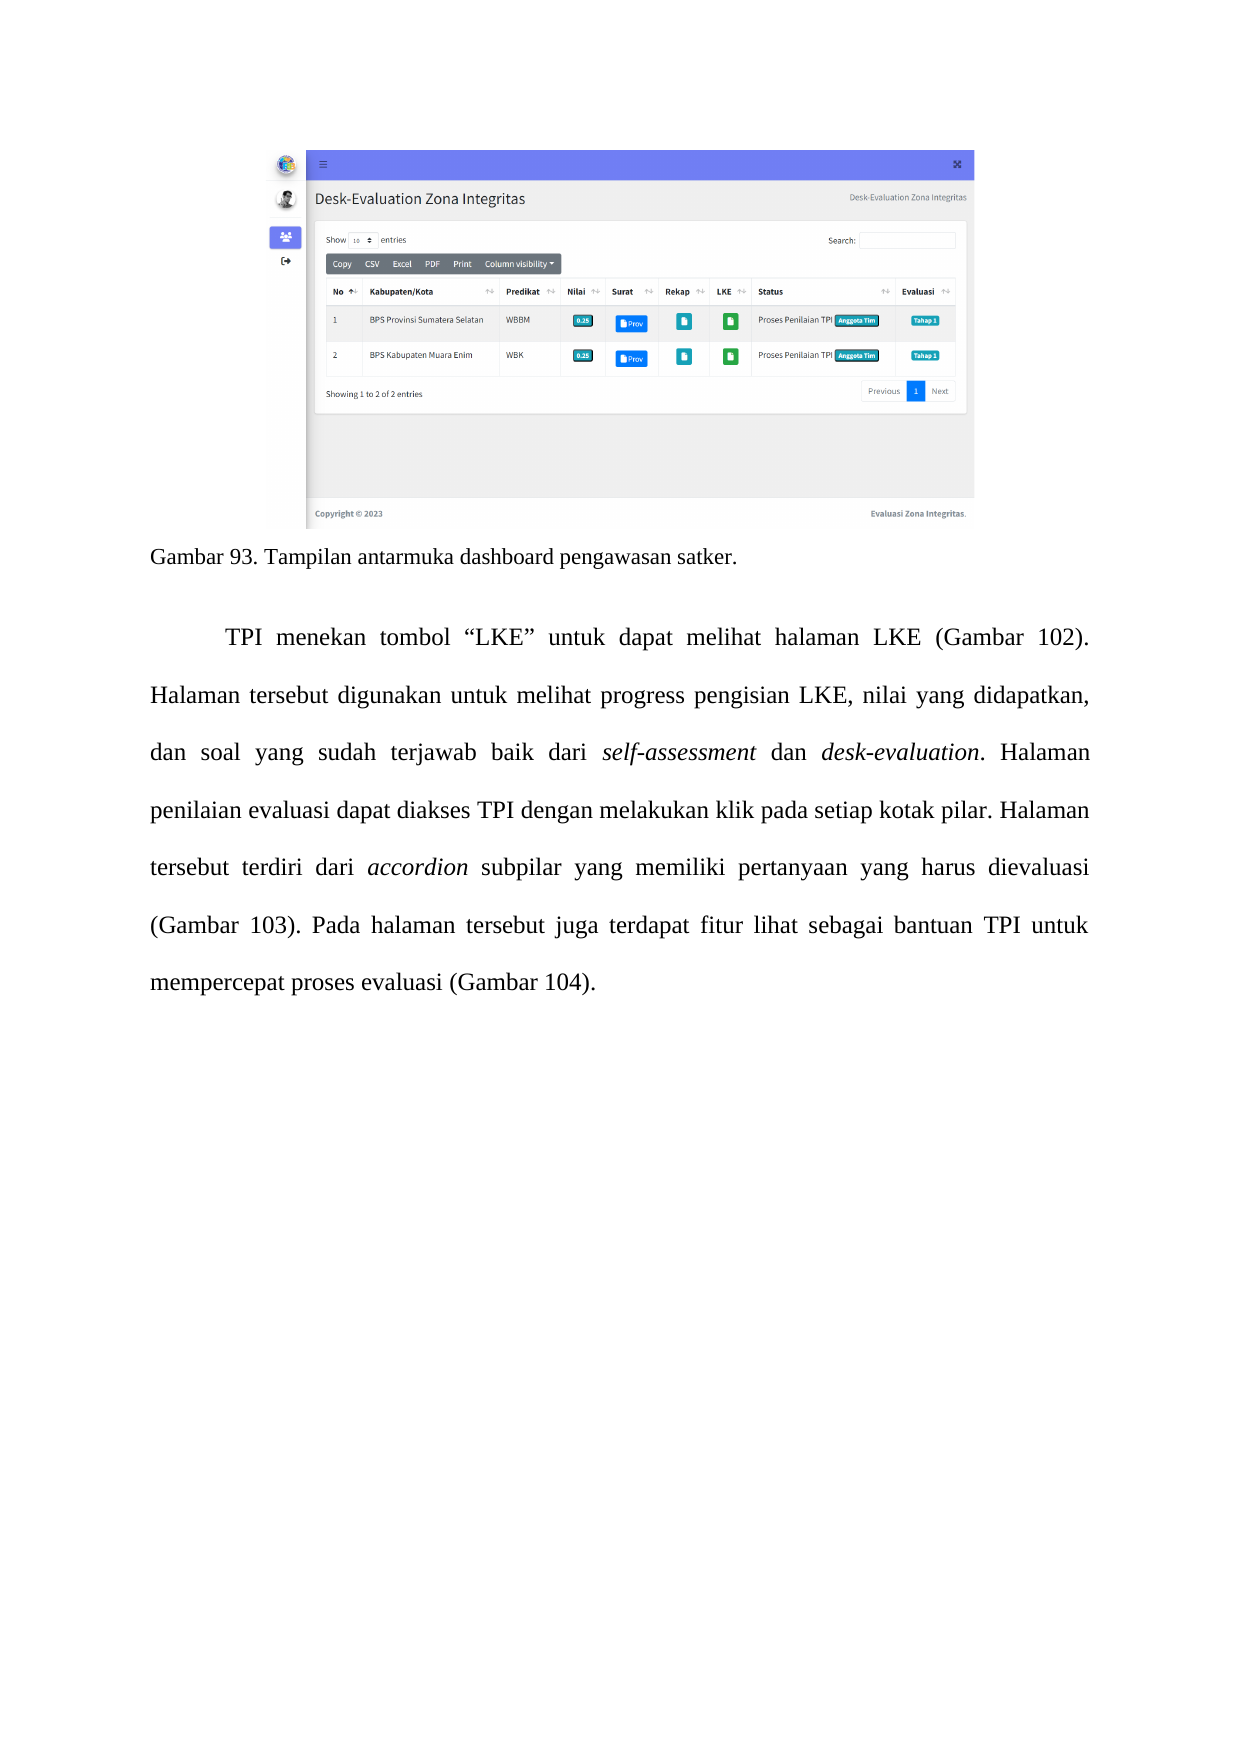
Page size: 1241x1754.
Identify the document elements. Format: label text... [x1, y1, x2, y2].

text TPI menekan tombol “LKE” untuk dapat melihat halaman LKE (Gambar 102). Halaman tersebut digunakan untuk melihat progress pengisian LKE, nilai yang didapatkan, dan soal yang sudah terjawab baik dari self-assessment dan desk-evaluation. Halaman penilaian evaluasi dapat diakses TPI dengan melakukan klik pada setiap kotak pilar. Halaman tersebut terdiri dari accordion subpilar yang memiliki pertanyaan yang harus dievaluasi (Gambar 103). Pada halaman tersebut juga terdapat fitur lihat sebagai bantuan TPI untuk mempercepat proses evaluasi (Gambar 104). [150, 622, 1090, 996]
picture [265, 150, 975, 529]
